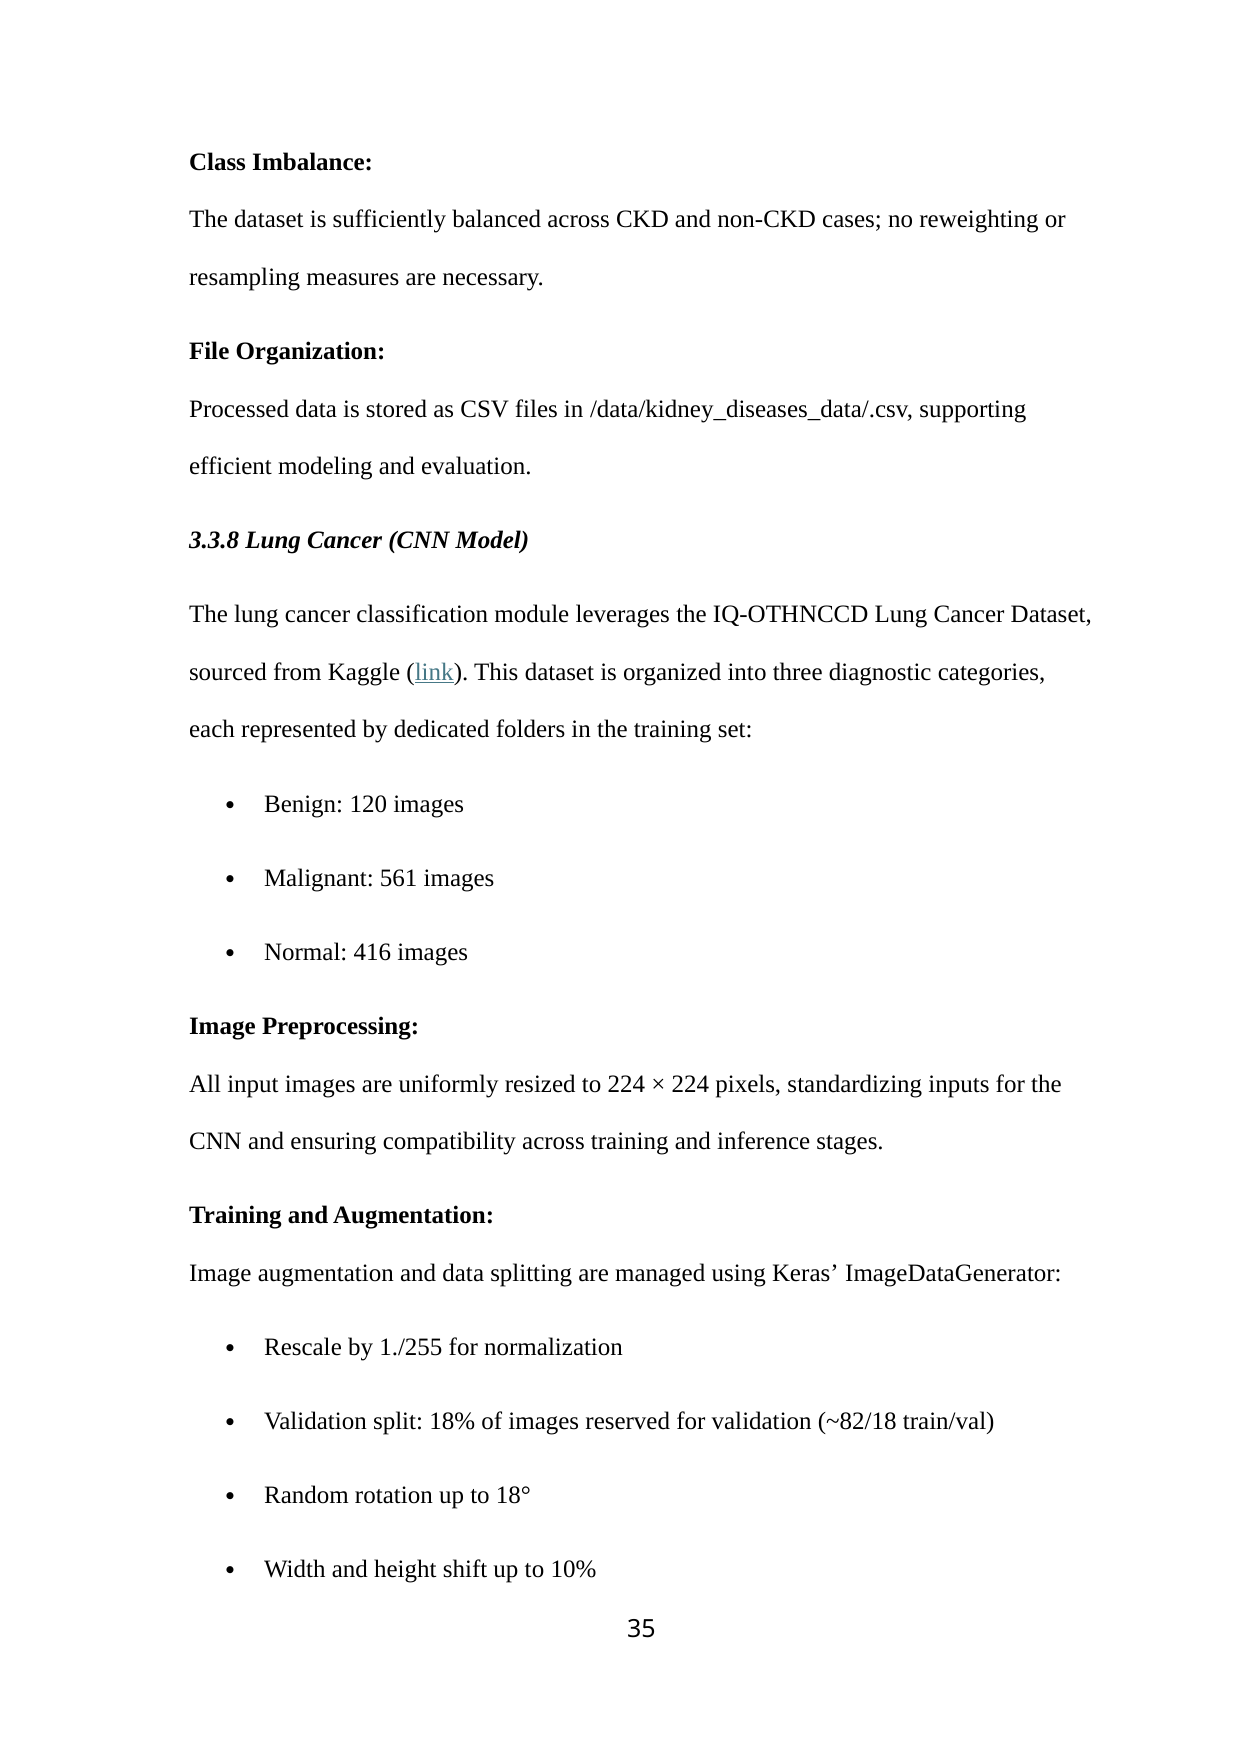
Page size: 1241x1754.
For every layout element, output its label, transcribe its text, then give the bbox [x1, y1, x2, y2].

list Normal: 416 images [226, 937, 1093, 966]
list Validation split: 18% of images reserved for validation (~82/18 train/val) [226, 1406, 1093, 1435]
list Rescale by 1./255 for normalization [226, 1332, 1093, 1361]
text File Organization: Processed data is stored as CSV files in /data/kidney_diseases_data/.csv, supporting efficient modeling and evaluation. [189, 336, 1093, 480]
list Random rotation up to 18° [226, 1480, 1093, 1509]
list Benign: 120 images [226, 789, 1093, 817]
text 3.3.8 Lung Cancer (CNN Model) [189, 525, 1093, 554]
text Class Imbalance: The dataset is sufficiently balanced across CKD and non-CKD cases; no reweighting or resampling measures are necessary. [189, 147, 1093, 291]
list Width and height shift up to 10% [226, 1554, 1093, 1583]
text Training and Augmentation: Image augmentation and data splitting are managed using Keras’ ImageDataGenerator: [189, 1200, 1093, 1287]
text Image Preprocessing: All input images are uniformly resized to 224 × 224 pixels, standardizing inputs for the CNN and ensuring compatibility across training and inference stages. [189, 1011, 1093, 1155]
text The lung cancer classification module leverages the IQ-OTHNCCD Lung Cancer Dataset, sourced from Kaggle (link). This dataset is organized into three diagnostic categories, each represented by dedicated folders in the training set: [189, 599, 1093, 743]
list Malignant: 561 images [226, 863, 1093, 892]
